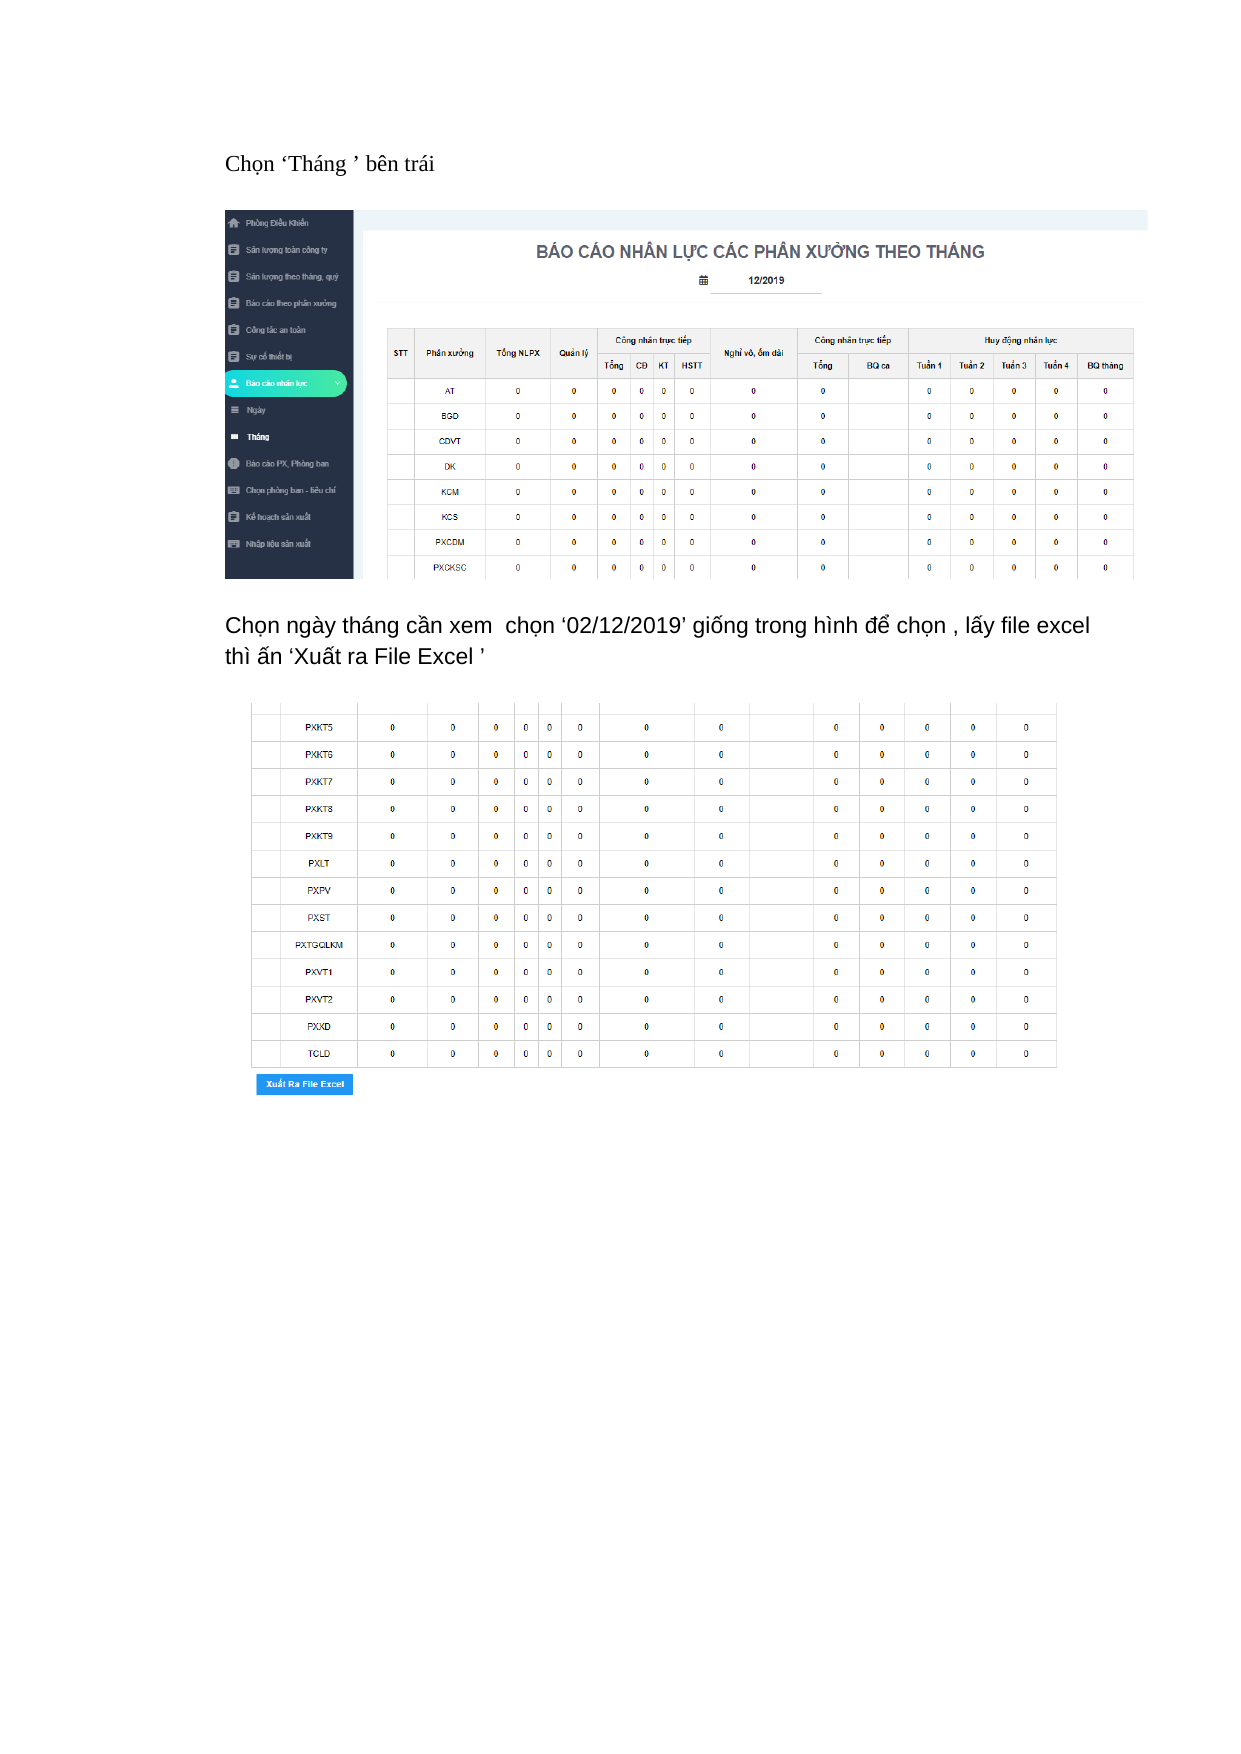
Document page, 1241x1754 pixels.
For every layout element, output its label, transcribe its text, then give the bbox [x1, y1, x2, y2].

text Chọn ngày tháng cần xem chọn ‘02/12/2019’ giống trong hình để chọn , lấy file excel [150, 612, 1090, 639]
text Chọn ‘Tháng ’ bên trái [150, 150, 1090, 176]
picture [225, 703, 1072, 1115]
text thì ấn ‘Xuất ra File Excel ’ [150, 643, 1090, 669]
picture [225, 210, 1148, 579]
